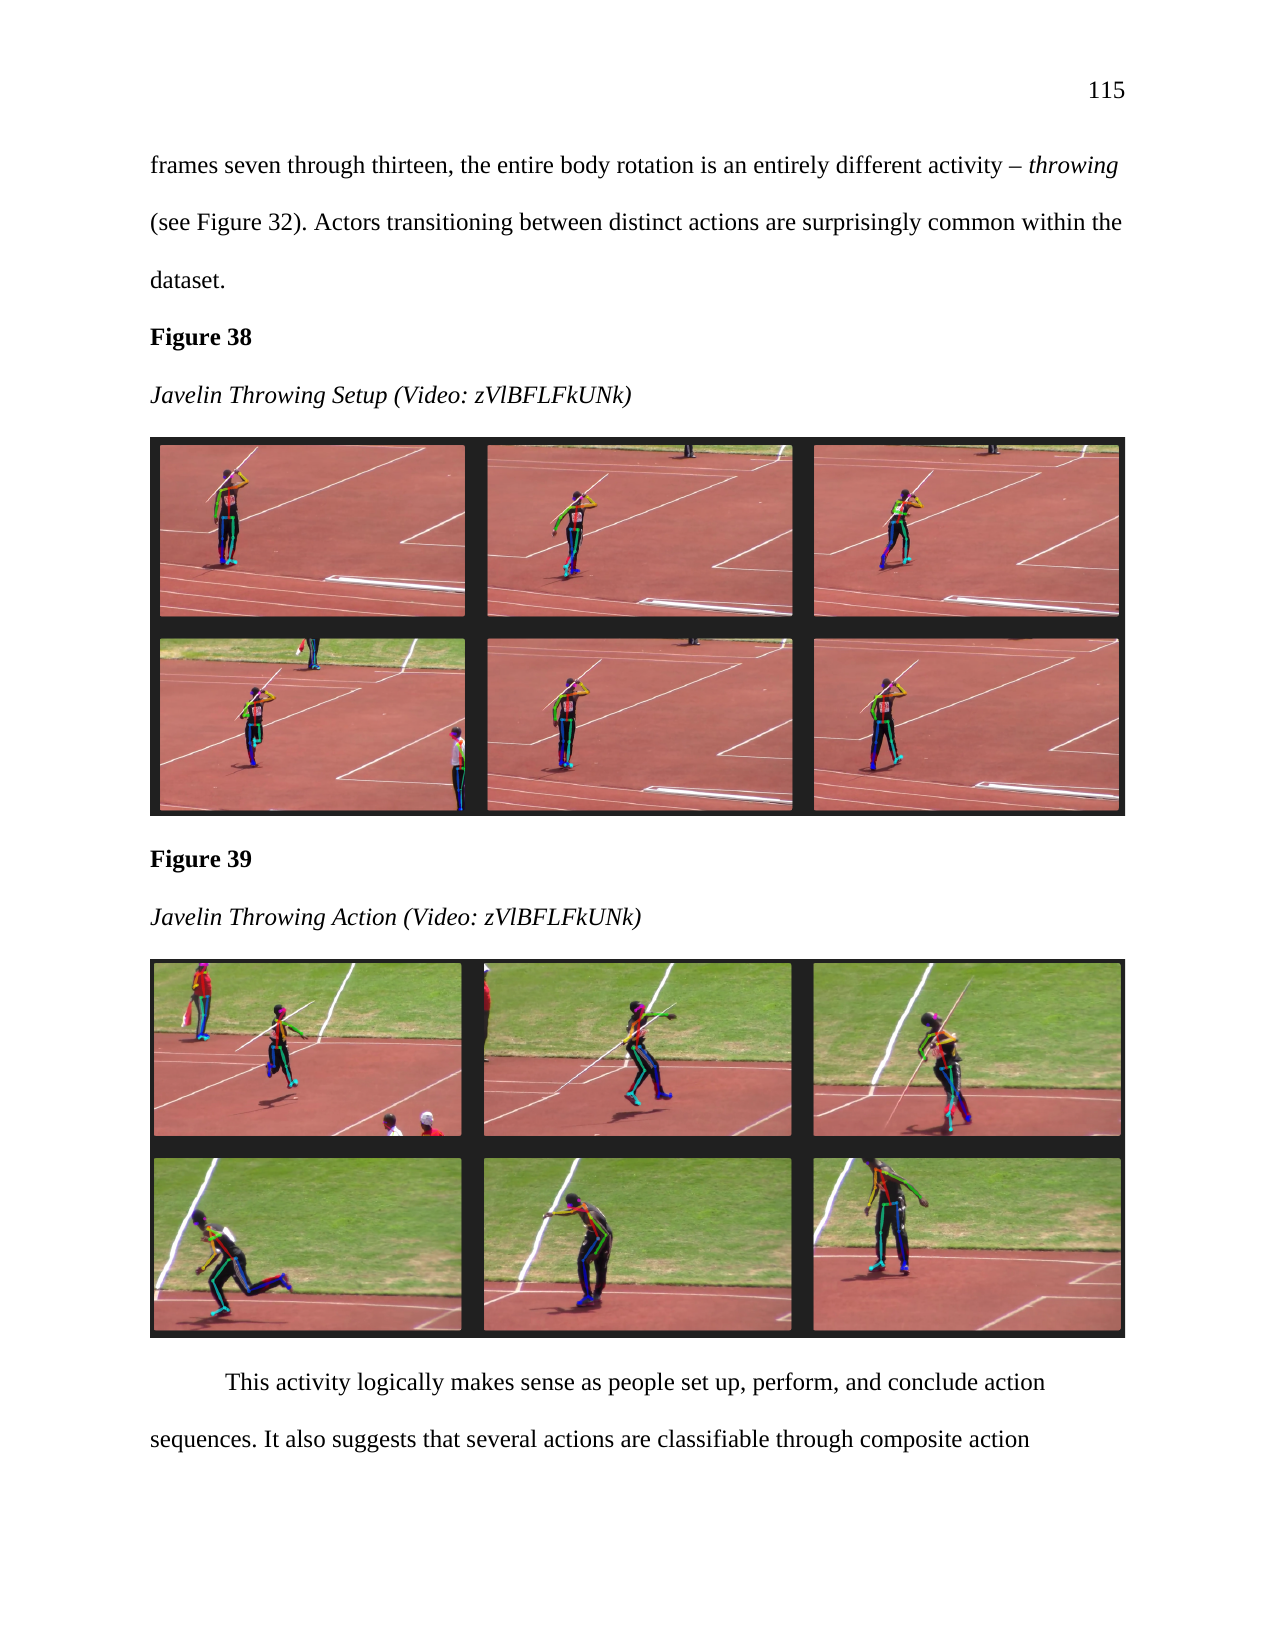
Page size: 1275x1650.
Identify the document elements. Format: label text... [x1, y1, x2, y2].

text Figure 38 Javelin Throwing Setup (Video: zVlBFLFkUNk) [150, 322, 1125, 409]
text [150, 150, 1125, 294]
text Figure 39 Javelin Throwing Action (Video: zVlBFLFkUNk) [150, 844, 1125, 930]
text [150, 1367, 1125, 1453]
picture [150, 437, 1125, 816]
picture [150, 959, 1125, 1338]
